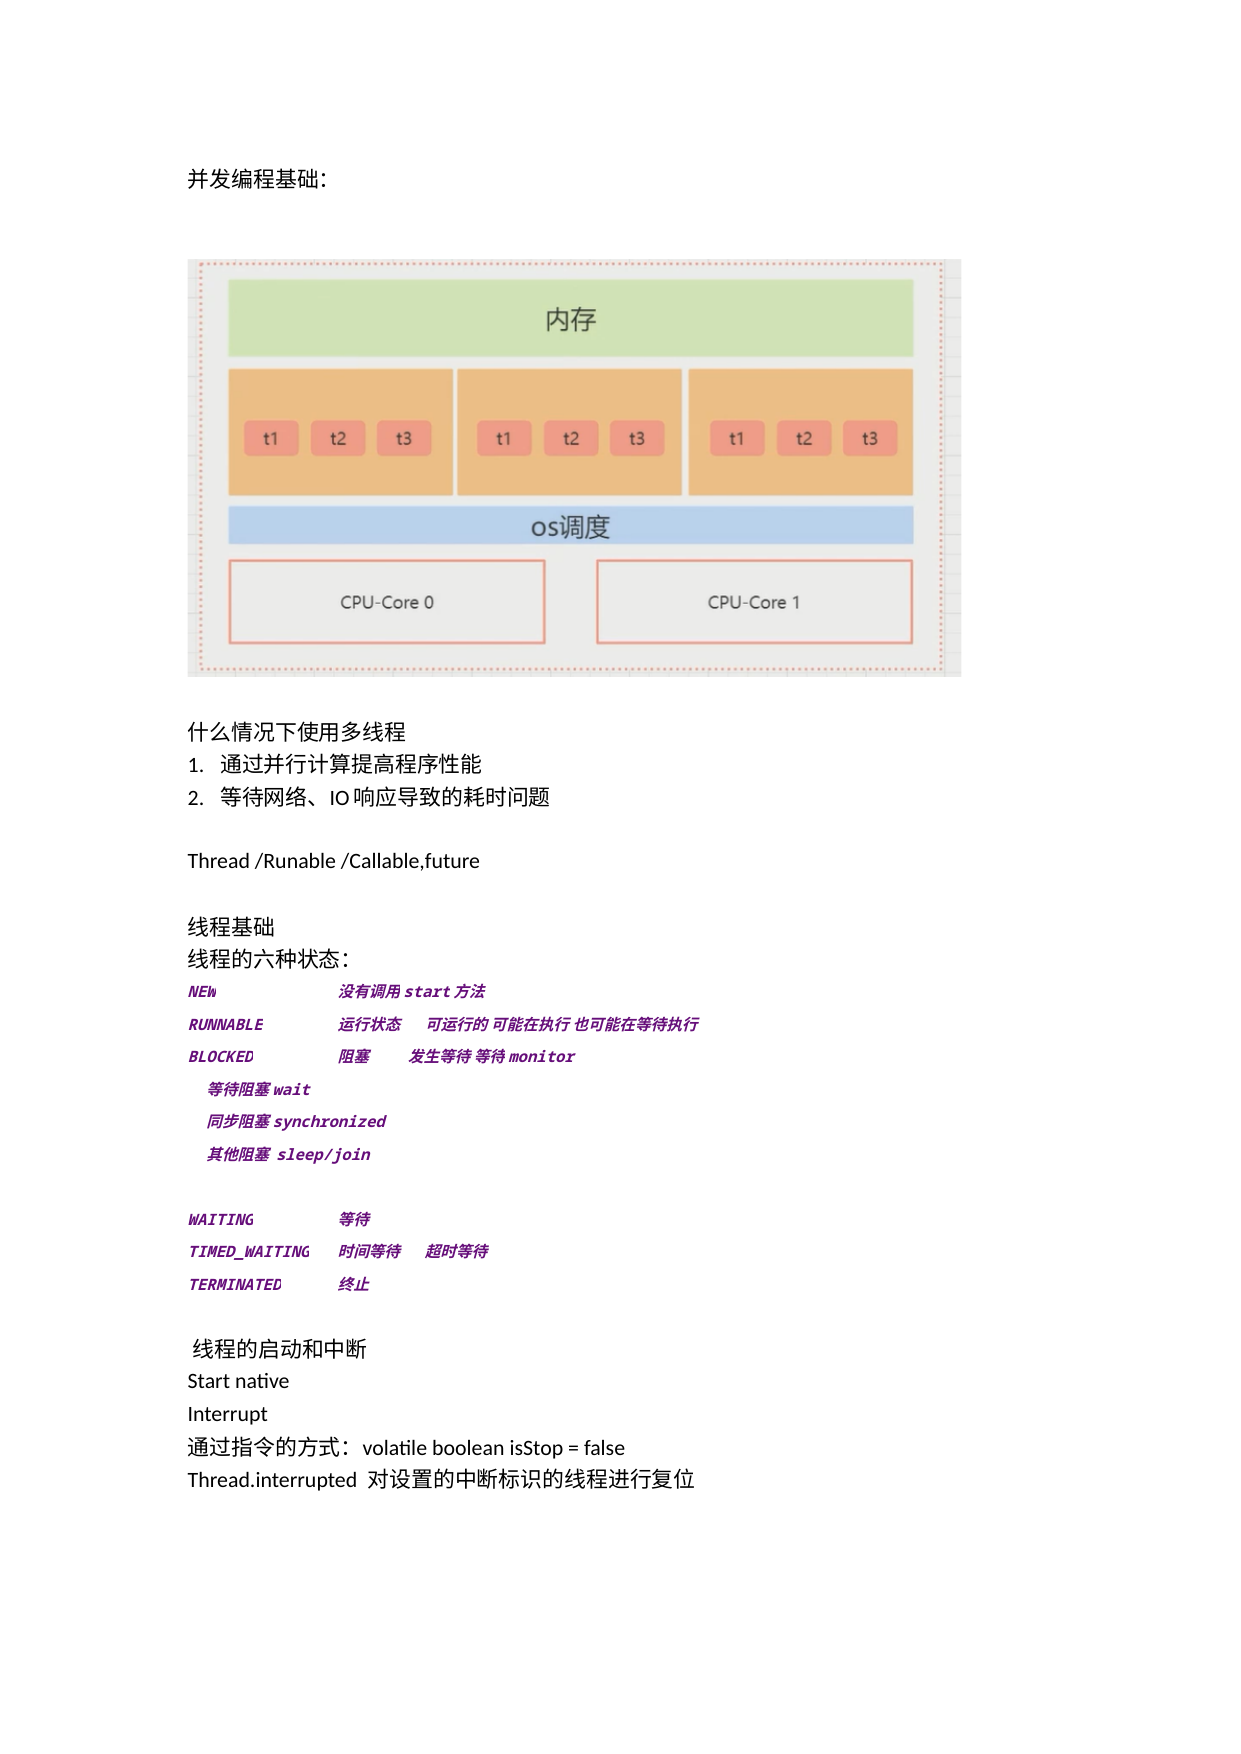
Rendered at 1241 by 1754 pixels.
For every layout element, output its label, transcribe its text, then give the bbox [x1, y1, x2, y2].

text 同步阻塞 synchronized [187, 1104, 1053, 1137]
text 其他阻塞 sleep/join [187, 1137, 1053, 1169]
list 线程的启动和中断 [187, 1332, 1053, 1364]
text 并发编程基础： [187, 162, 1053, 194]
list 线程基础 [187, 909, 1053, 942]
list Thread.interrupted 对设置的中断标识的线程进行复位 [187, 1462, 1053, 1494]
text WAITING 等待 [187, 1202, 1053, 1234]
list Thread /Runable /Callable,future [187, 844, 1053, 877]
list 等待网络、IO响应导致的耗时问题 [187, 779, 1053, 812]
list 通过指令的方式：volatile boolean isStop = false [187, 1429, 1053, 1462]
list 线程的六种状态： [187, 942, 1053, 974]
text RUNNABLE 运行状态 可运行的 可能在执行 也可能在等待执行 [187, 1007, 1053, 1039]
text BLOCKED 阻塞 发生等待 等待monitor [187, 1039, 1053, 1072]
text TIMED_WAITING 时间等待 超时等待 [187, 1234, 1053, 1267]
list Start native [187, 1364, 1053, 1397]
text TERMINATED 终止 [187, 1267, 1053, 1299]
list Interrupt [187, 1397, 1053, 1429]
text 等待阻塞 wait [187, 1072, 1053, 1104]
text NEW 没有调用start方法 [187, 974, 1053, 1007]
text 什么情况下使用多线程 [187, 714, 1053, 747]
picture [187, 259, 962, 677]
list 通过并行计算提高程序性能 [187, 747, 1053, 779]
